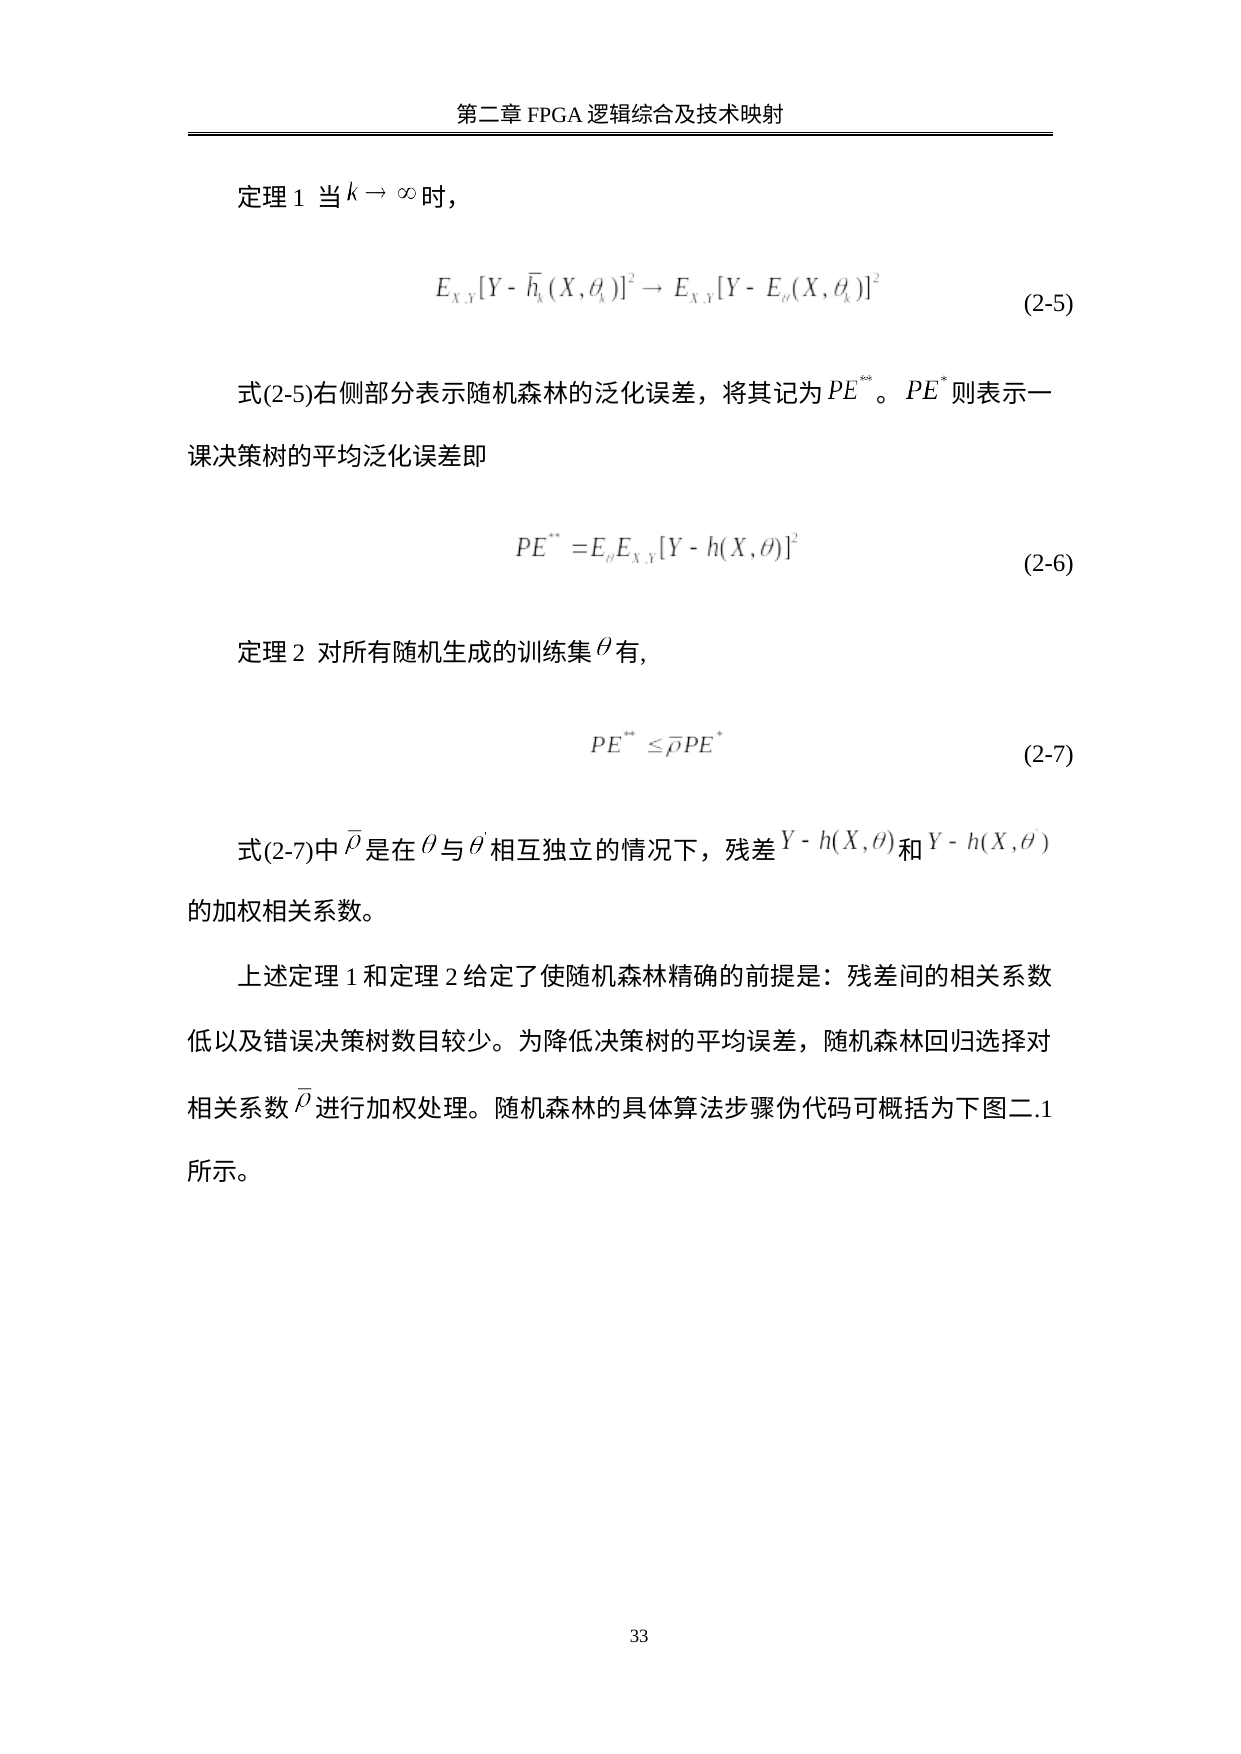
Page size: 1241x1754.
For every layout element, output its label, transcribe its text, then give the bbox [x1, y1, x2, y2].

text (2-5) [187, 259, 1053, 324]
text (2-7) [187, 714, 1053, 779]
text 式(2-5)右侧部分表示随机森林的泛化误差，将其记为。则表示一课决策树的平均泛化误差即 [187, 357, 1053, 487]
text 上述定理1和定理2给定了使随机森林精确的前提是：残差间的相关系数低以及错误决策树数目较少。为降低决策树的平均误差，随机森林回归选择对相关系数进行加权处理。随机森林的具体算法步骤伪代码可概括为下图2.23所示。 [187, 942, 1053, 1202]
text 定理1 当时， [187, 162, 1053, 227]
text (2-6) [187, 519, 1053, 584]
text 式(2-7)中是在与相互独立的情况下，残差和的加权相关系数。 [187, 812, 1053, 942]
text 定理2 对所有随机生成的训练集有, [187, 617, 1053, 682]
